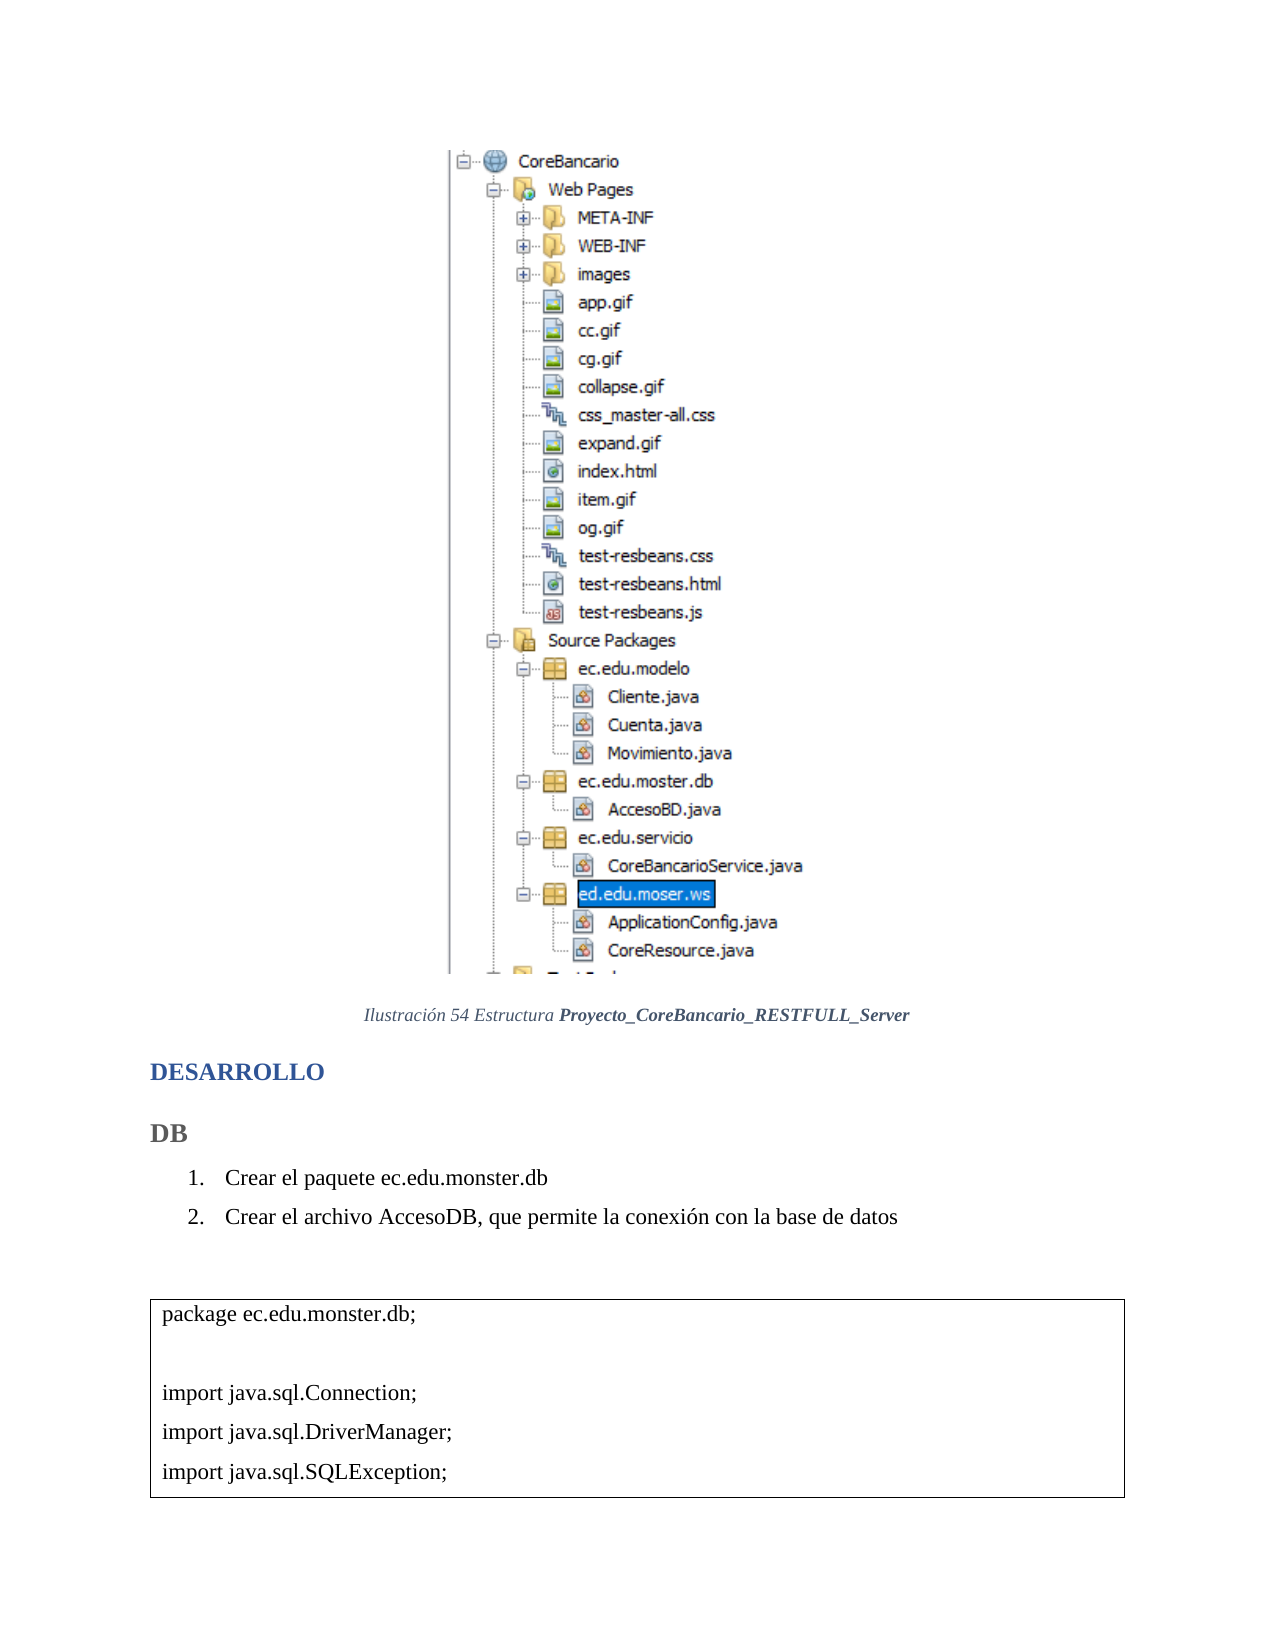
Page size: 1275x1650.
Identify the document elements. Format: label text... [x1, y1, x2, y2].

list Crear el paquete ec.edu.monster.db [187, 1164, 1125, 1190]
list Crear el archivo AccesoDB, que permite la conexión con la base de datos [187, 1203, 1125, 1229]
subtitle DB [150, 1117, 1125, 1148]
picture [446, 150, 829, 974]
text Ilustración 54 Estructura Proyecto_CoreBancario_RESTFULL_Server [150, 1004, 1125, 1026]
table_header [151, 1300, 1124, 1497]
text DESARROLLO [150, 1057, 1125, 1086]
